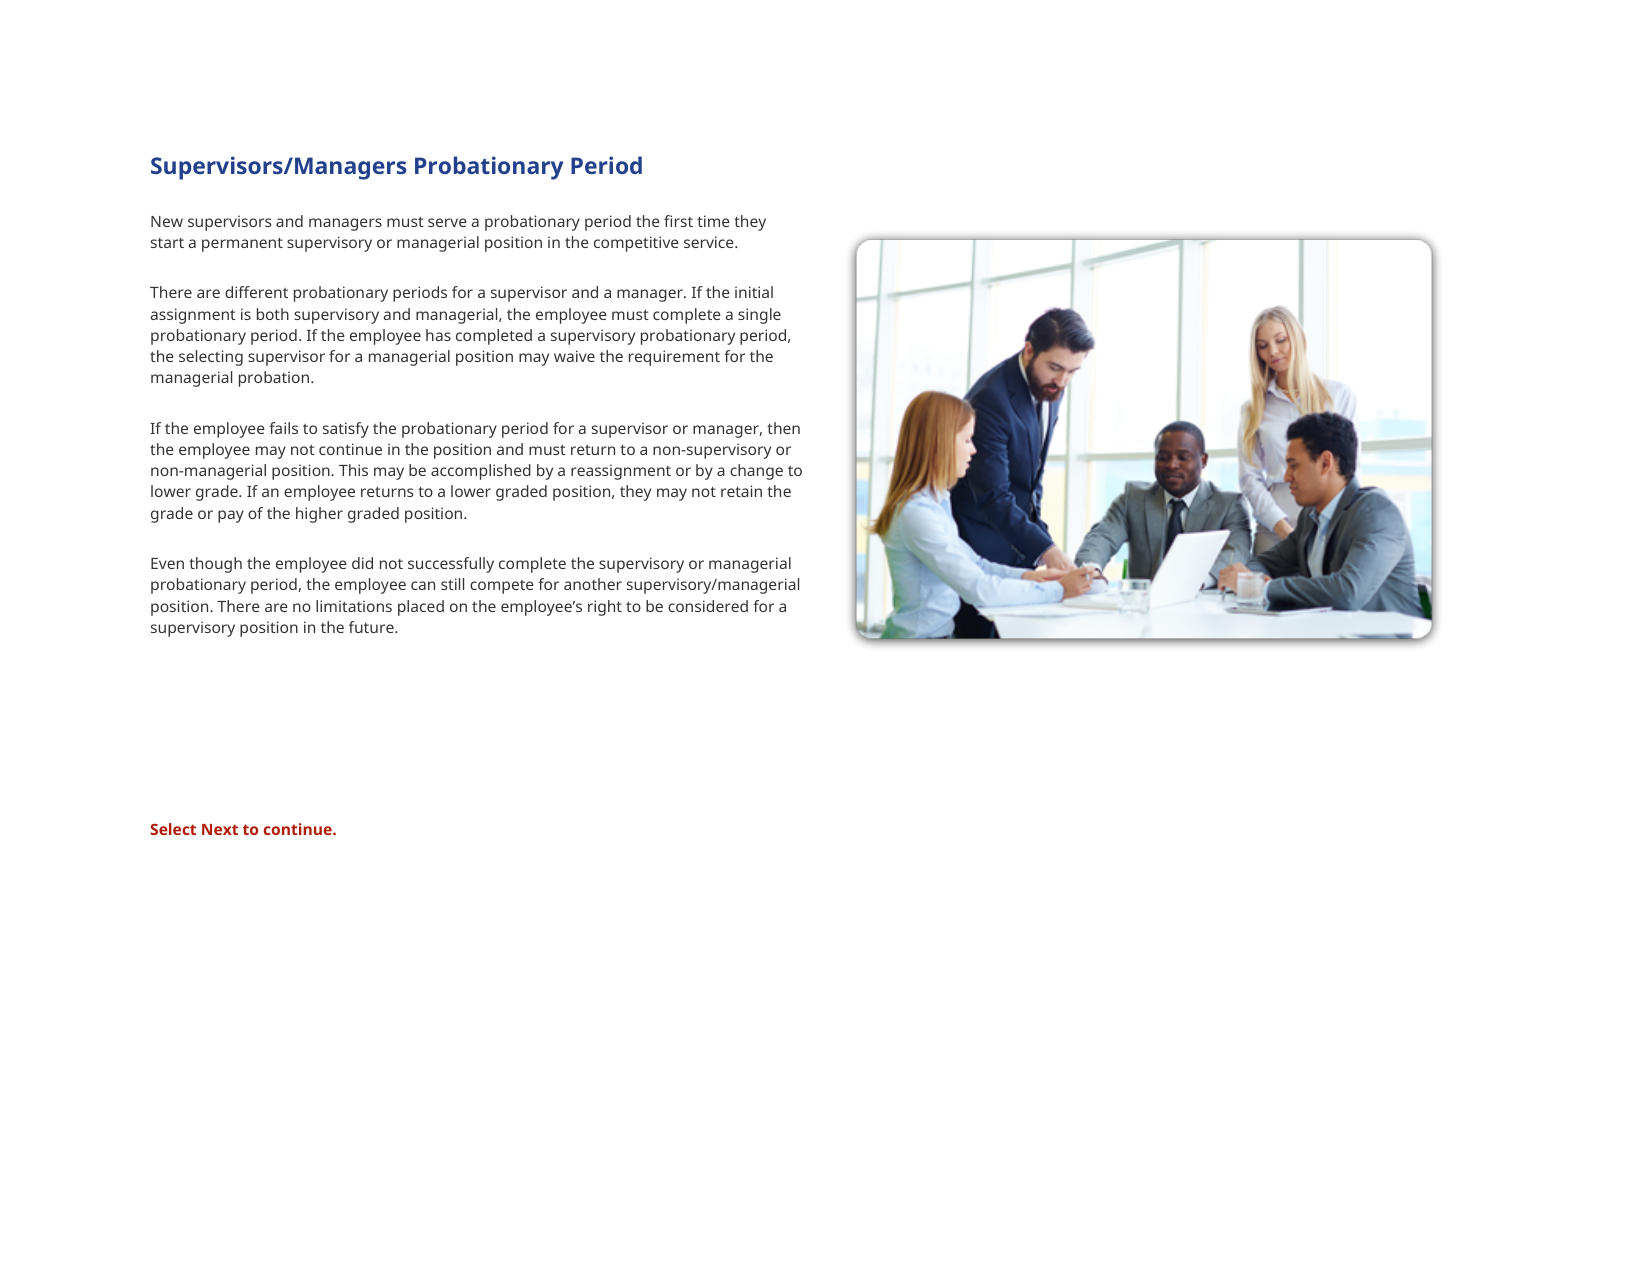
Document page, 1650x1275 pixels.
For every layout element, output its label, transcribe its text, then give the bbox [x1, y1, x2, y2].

picture [822, 150, 1523, 675]
text New supervisors and managers must serve a probationary period the first time they start a permanent supervisory or managerial position in the competitive service. [150, 210, 822, 253]
text There are different probationary periods for a supervisor and a manager. If the initial assignment is both supervisory and managerial, the employee must complete a single probationary period. If the employee has completed a supervisory probationary period, the selecting supervisor for a managerial position may waive the requirement for the managerial probation. [150, 282, 822, 388]
text Even though the employee did not successfully complete the supervisory or managerial probationary period, the employee can still compete for another supervisory/managerial position. There are no limitations placed on the employee’s right to be considered for a supervisory position in the future. [150, 553, 822, 638]
text Select Next to continue. [150, 818, 1500, 839]
text If the employee fails to satisfy the probationary period for a supervisor or manager, then the employee may not continue in the position and must return to a non-supervisory or non-managerial position. This may be accomplished by a reassignment or by a change to lower grade. If an employee returns to a lower graded position, they may not retain the grade or pay of the higher graded position. [150, 417, 822, 524]
text Supervisors/Managers Probationary Period [150, 150, 822, 181]
